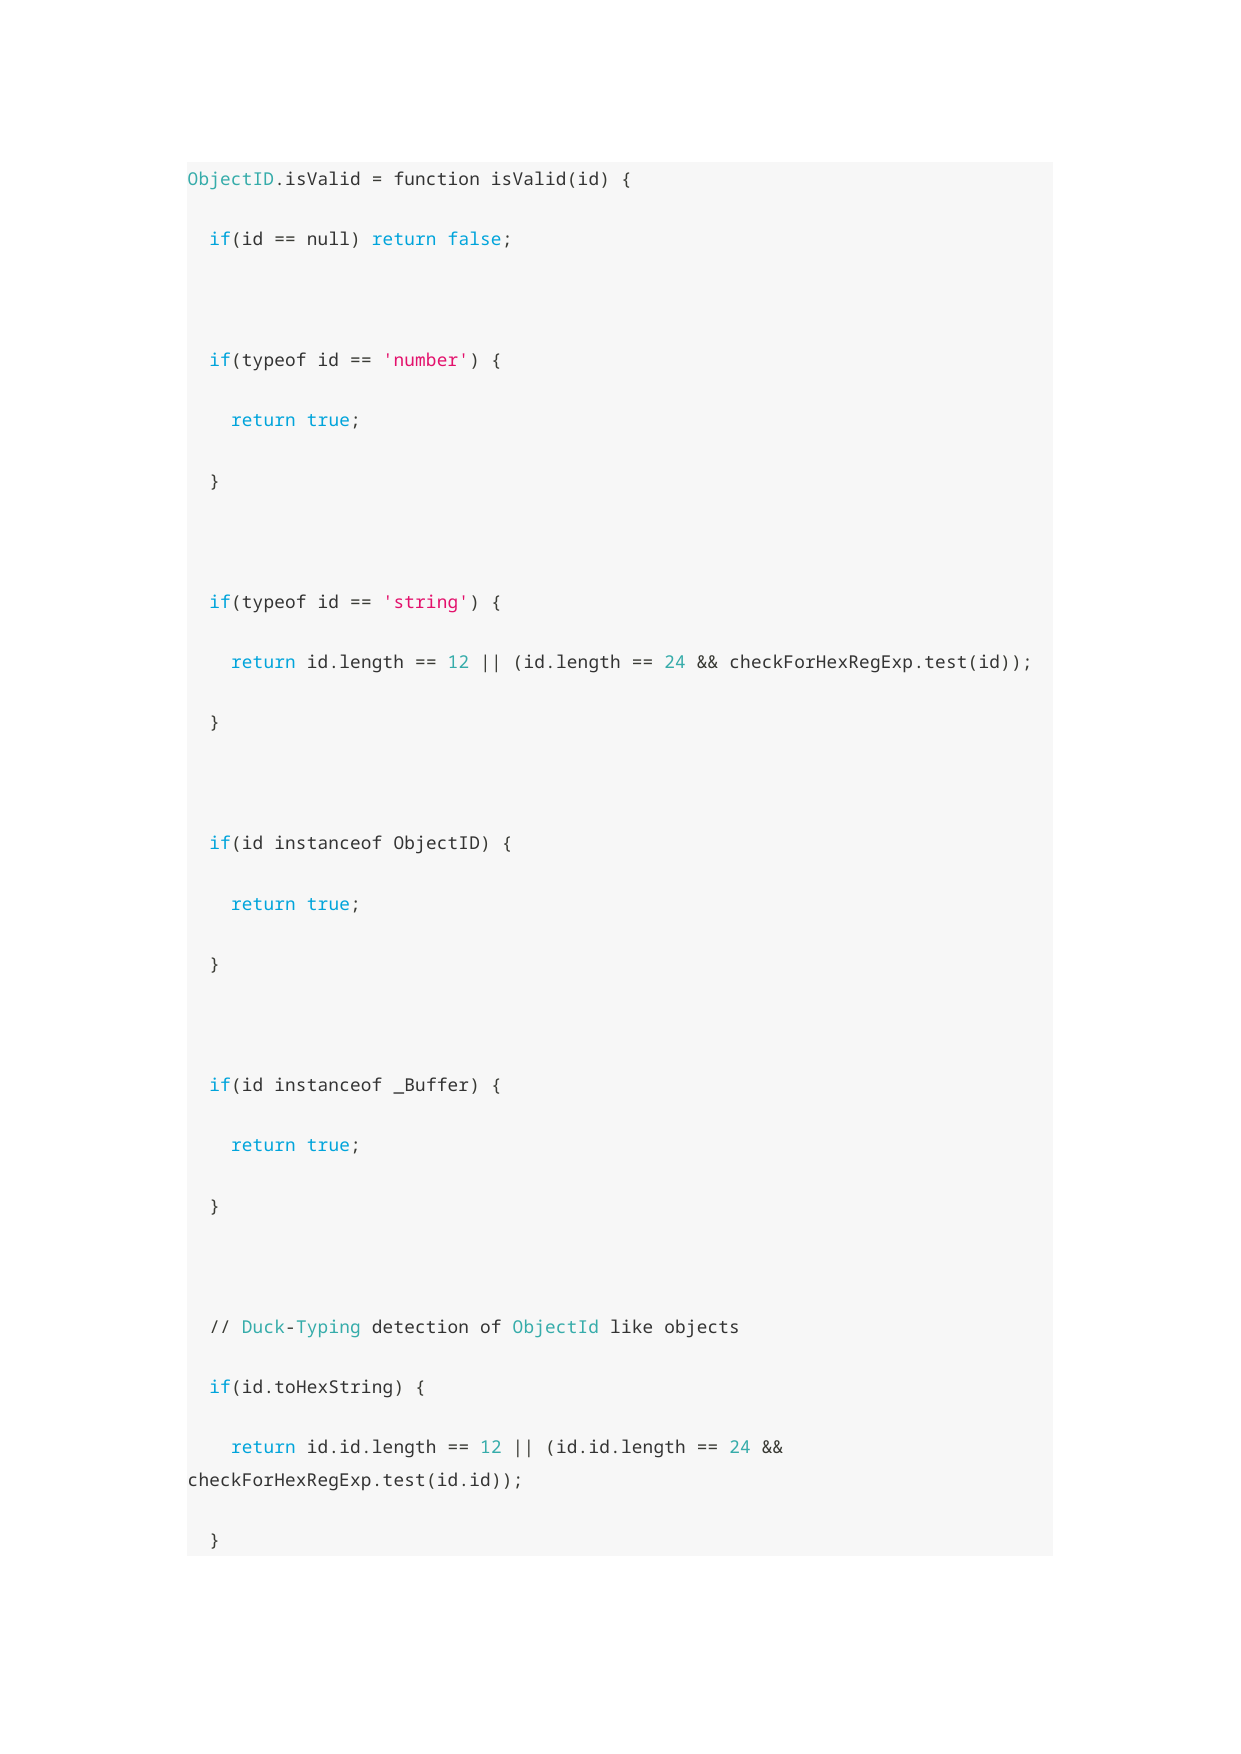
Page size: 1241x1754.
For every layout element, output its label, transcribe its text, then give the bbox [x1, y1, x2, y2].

text return true; [187, 887, 1053, 919]
text if(id.toHexString) { [187, 1370, 1053, 1403]
text } [187, 1524, 1053, 1556]
text return id.id.length == 12 || (id.id.length == 24 && checkForHexRegExp.test(id.id)); [187, 1431, 1053, 1496]
text } [187, 947, 1053, 980]
text if(id == null) return false; [187, 222, 1053, 255]
text if(id instanceof ObjectID) { [187, 827, 1053, 859]
text } [187, 706, 1053, 738]
text // Duck-Typing detection of ObjectId like objects [187, 1310, 1053, 1342]
text } [187, 464, 1053, 497]
text return id.length == 12 || (id.length == 24 && checkForHexRegExp.test(id)); [187, 645, 1053, 678]
text if(id instanceof _Buffer) { [187, 1068, 1053, 1101]
text if(typeof id == 'string') { [187, 585, 1053, 617]
text } [187, 1189, 1053, 1222]
text ObjectID.isValid = function isValid(id) { [187, 162, 1053, 194]
text return true; [187, 404, 1053, 436]
text return true; [187, 1129, 1053, 1161]
text if(typeof id == 'number') { [187, 343, 1053, 376]
